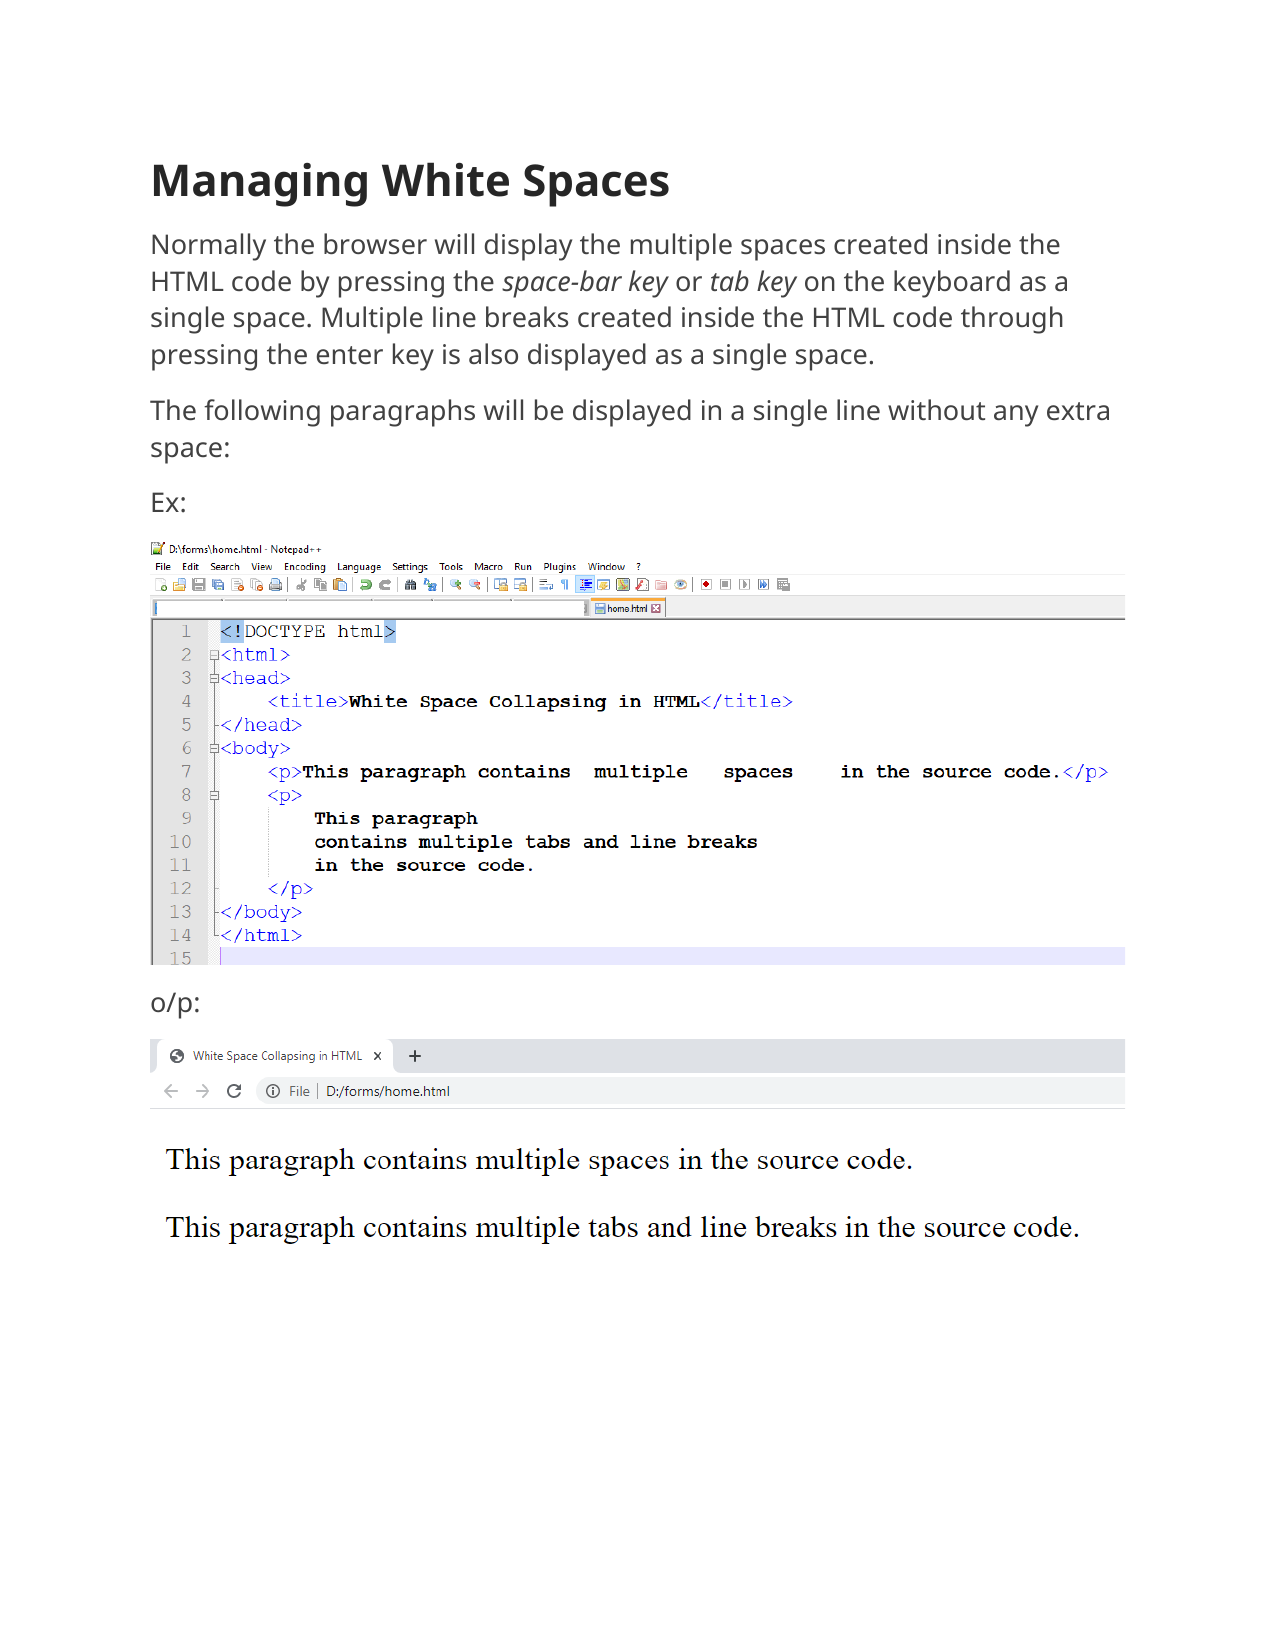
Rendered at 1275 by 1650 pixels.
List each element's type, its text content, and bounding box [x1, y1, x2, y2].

text Normally the browser will display the multiple spaces created inside the HTML code by pressing the space-bar key or tab key on the keyboard as a single space. Multiple line breaks created inside the HTML code through pressing the enter key is also displayed as a single space. [150, 225, 1125, 373]
text Ex: [150, 484, 1125, 521]
text Managing White Spaces [150, 150, 1125, 209]
text o/p: [150, 984, 1125, 1021]
text The following paragraphs will be displayed in a single line without any extra space: [150, 391, 1125, 465]
picture [150, 1039, 1125, 1407]
picture [150, 539, 1125, 965]
